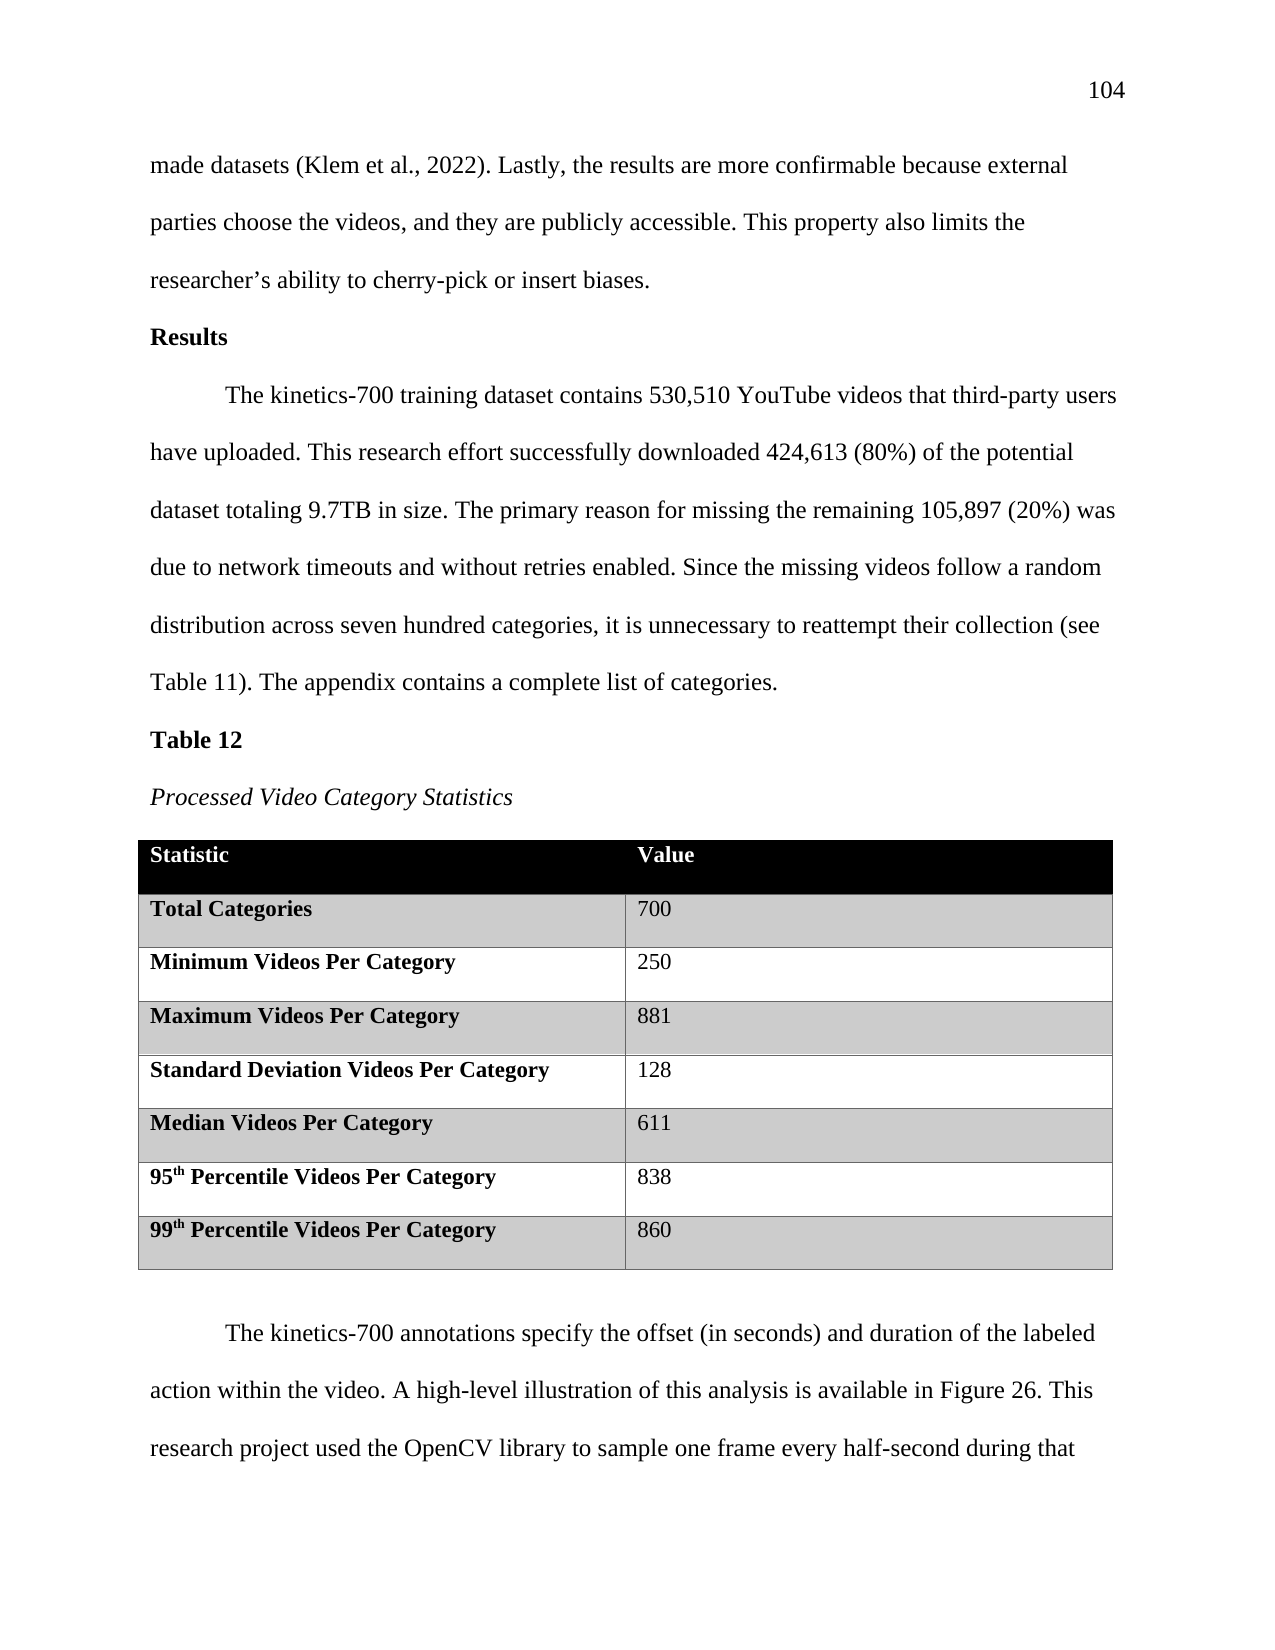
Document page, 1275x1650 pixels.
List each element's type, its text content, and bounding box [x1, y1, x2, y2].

table_cell 611 [626, 1109, 1112, 1162]
table_cell 95th Percentile Videos Per Category [139, 1163, 625, 1216]
table_cell 128 [626, 1056, 1112, 1108]
subtitle Results [150, 322, 1125, 351]
table_header Statistic [139, 841, 625, 894]
table_cell 881 [626, 1002, 1112, 1054]
table_cell 700 [626, 895, 1112, 947]
table_cell Maximum Videos Per Category [139, 1002, 625, 1054]
table_header Value [626, 841, 1112, 894]
table_cell Minimum Videos Per Category [139, 948, 625, 1001]
table_cell 838 [626, 1163, 1112, 1216]
table_cell Standard Deviation Videos Per Category [139, 1056, 625, 1108]
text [150, 1318, 1125, 1462]
table_cell 860 [626, 1217, 1112, 1269]
text The kinetics-700 training dataset contains 530,510 YouTube videos that third-party users have uploaded. This research effort successfully downloaded 424,613 (80%) of the potential dataset totaling 9.7TB in size. The primary reason for missing the remaining 105,897 (20%) was due to network timeouts and without retries enabled. Since the missing videos follow a random distribution across seven hundred categories, it is unnecessary to reattempt their collection (see Table 11). The appendix contains a complete list of categories. [150, 380, 1125, 696]
table_cell 250 [626, 948, 1112, 1001]
table_cell Total Categories [139, 895, 625, 947]
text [150, 150, 1125, 294]
table_cell 99th Percentile Videos Per Category [139, 1217, 625, 1269]
text Table 12 Processed Video Category Statistics [150, 725, 1125, 811]
table_cell Median Videos Per Category [139, 1109, 625, 1162]
